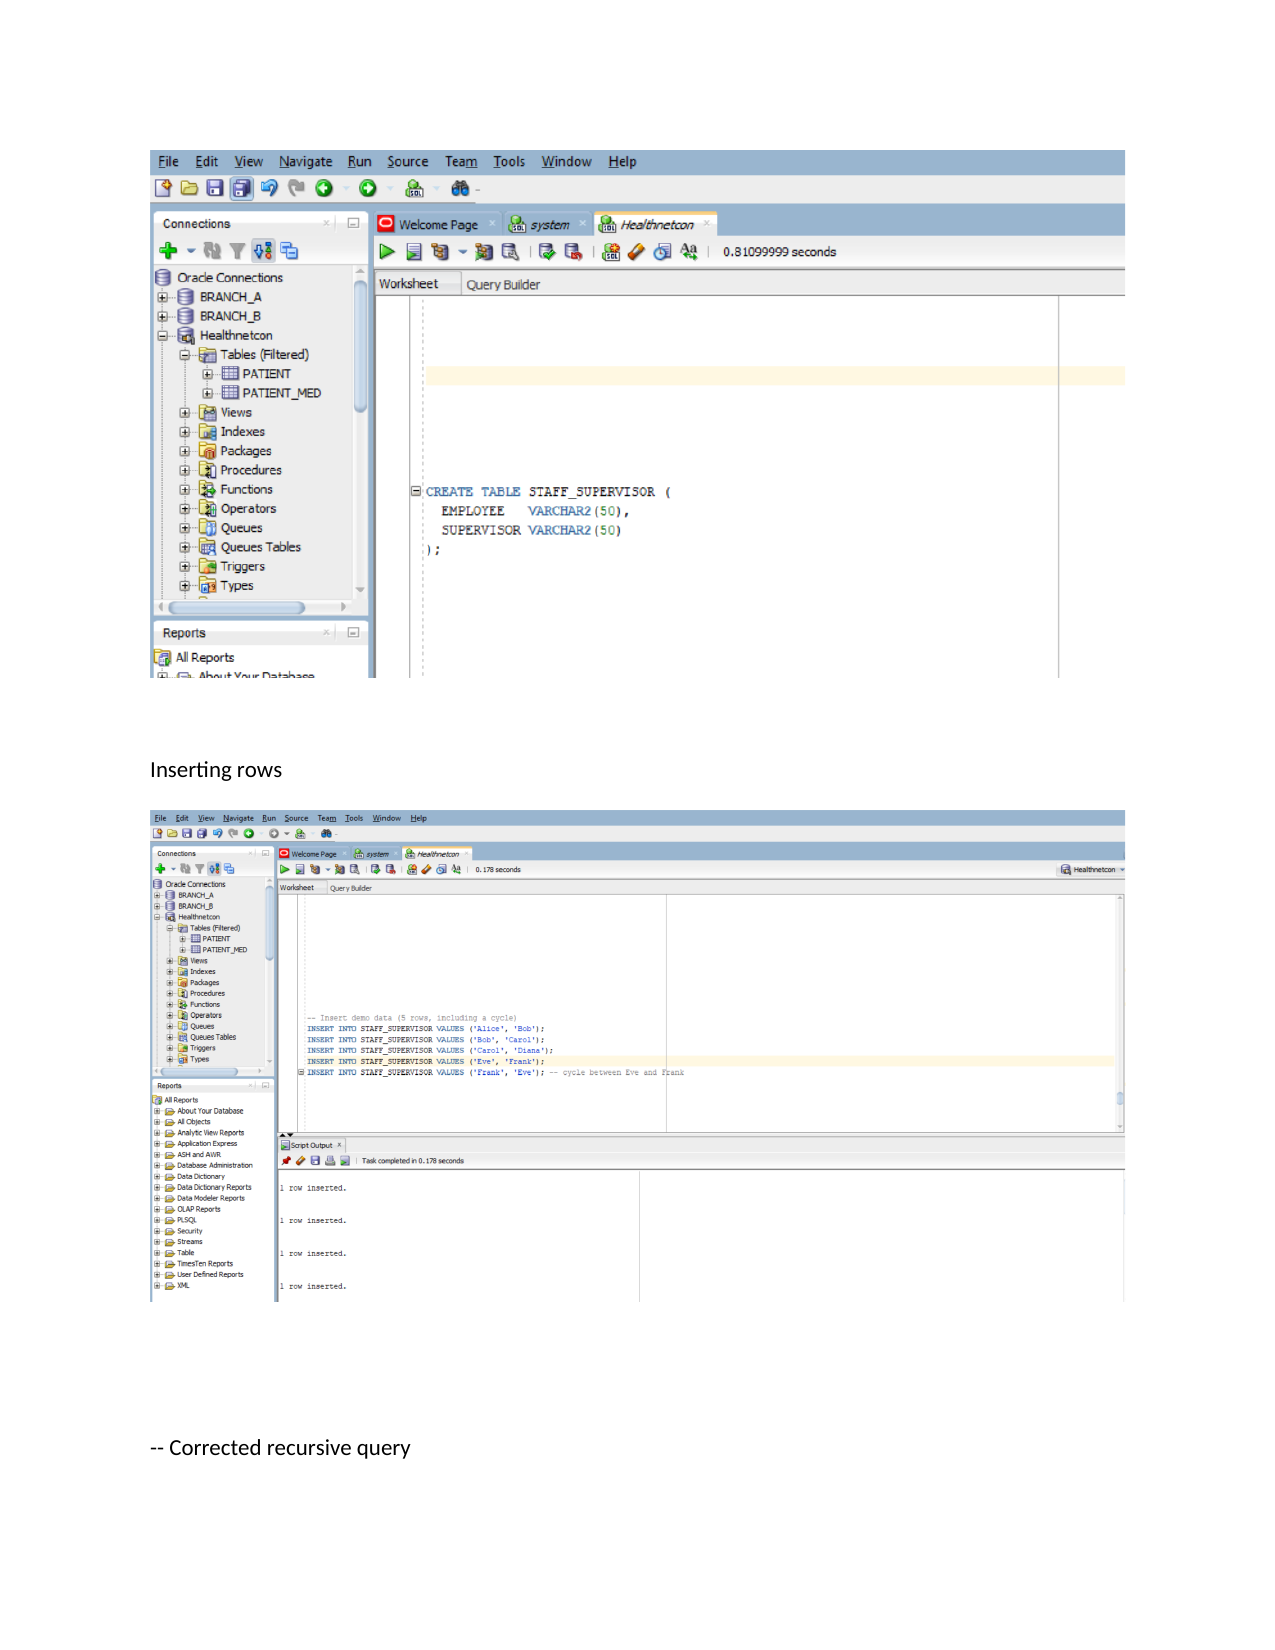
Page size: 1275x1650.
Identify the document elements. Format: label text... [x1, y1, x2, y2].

picture [150, 808, 1125, 1302]
text Inserting rows [150, 756, 1125, 784]
text -- Corrected recursive query [150, 1433, 1125, 1461]
picture [150, 150, 1125, 678]
